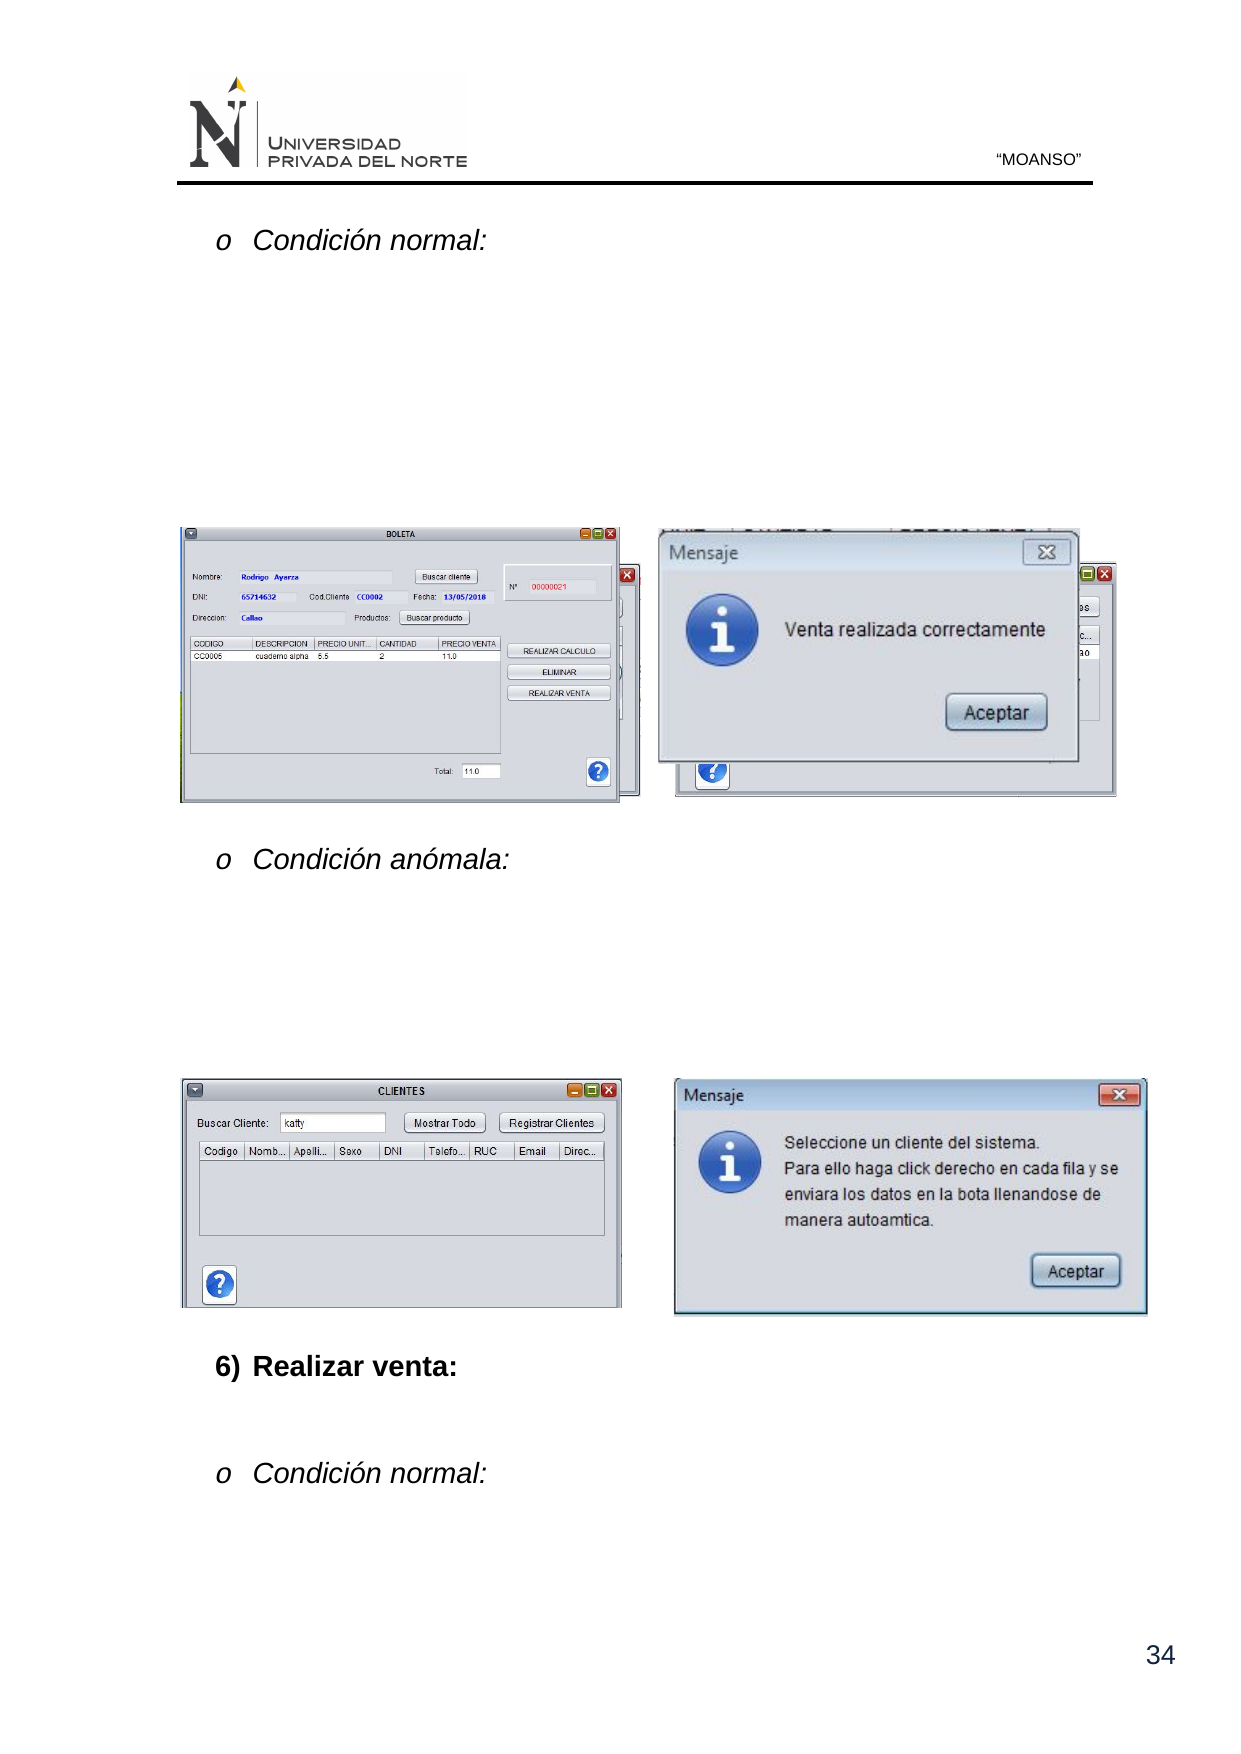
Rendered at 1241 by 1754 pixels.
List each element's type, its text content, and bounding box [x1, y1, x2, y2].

list Condición normal: [215, 1456, 1092, 1492]
list Realizar venta: [215, 1349, 1092, 1382]
picture [180, 527, 641, 803]
list Condición normal: [215, 223, 1092, 259]
picture [658, 528, 1117, 797]
picture [188, 73, 469, 169]
picture [180, 1078, 622, 1308]
picture [673, 1078, 1148, 1317]
